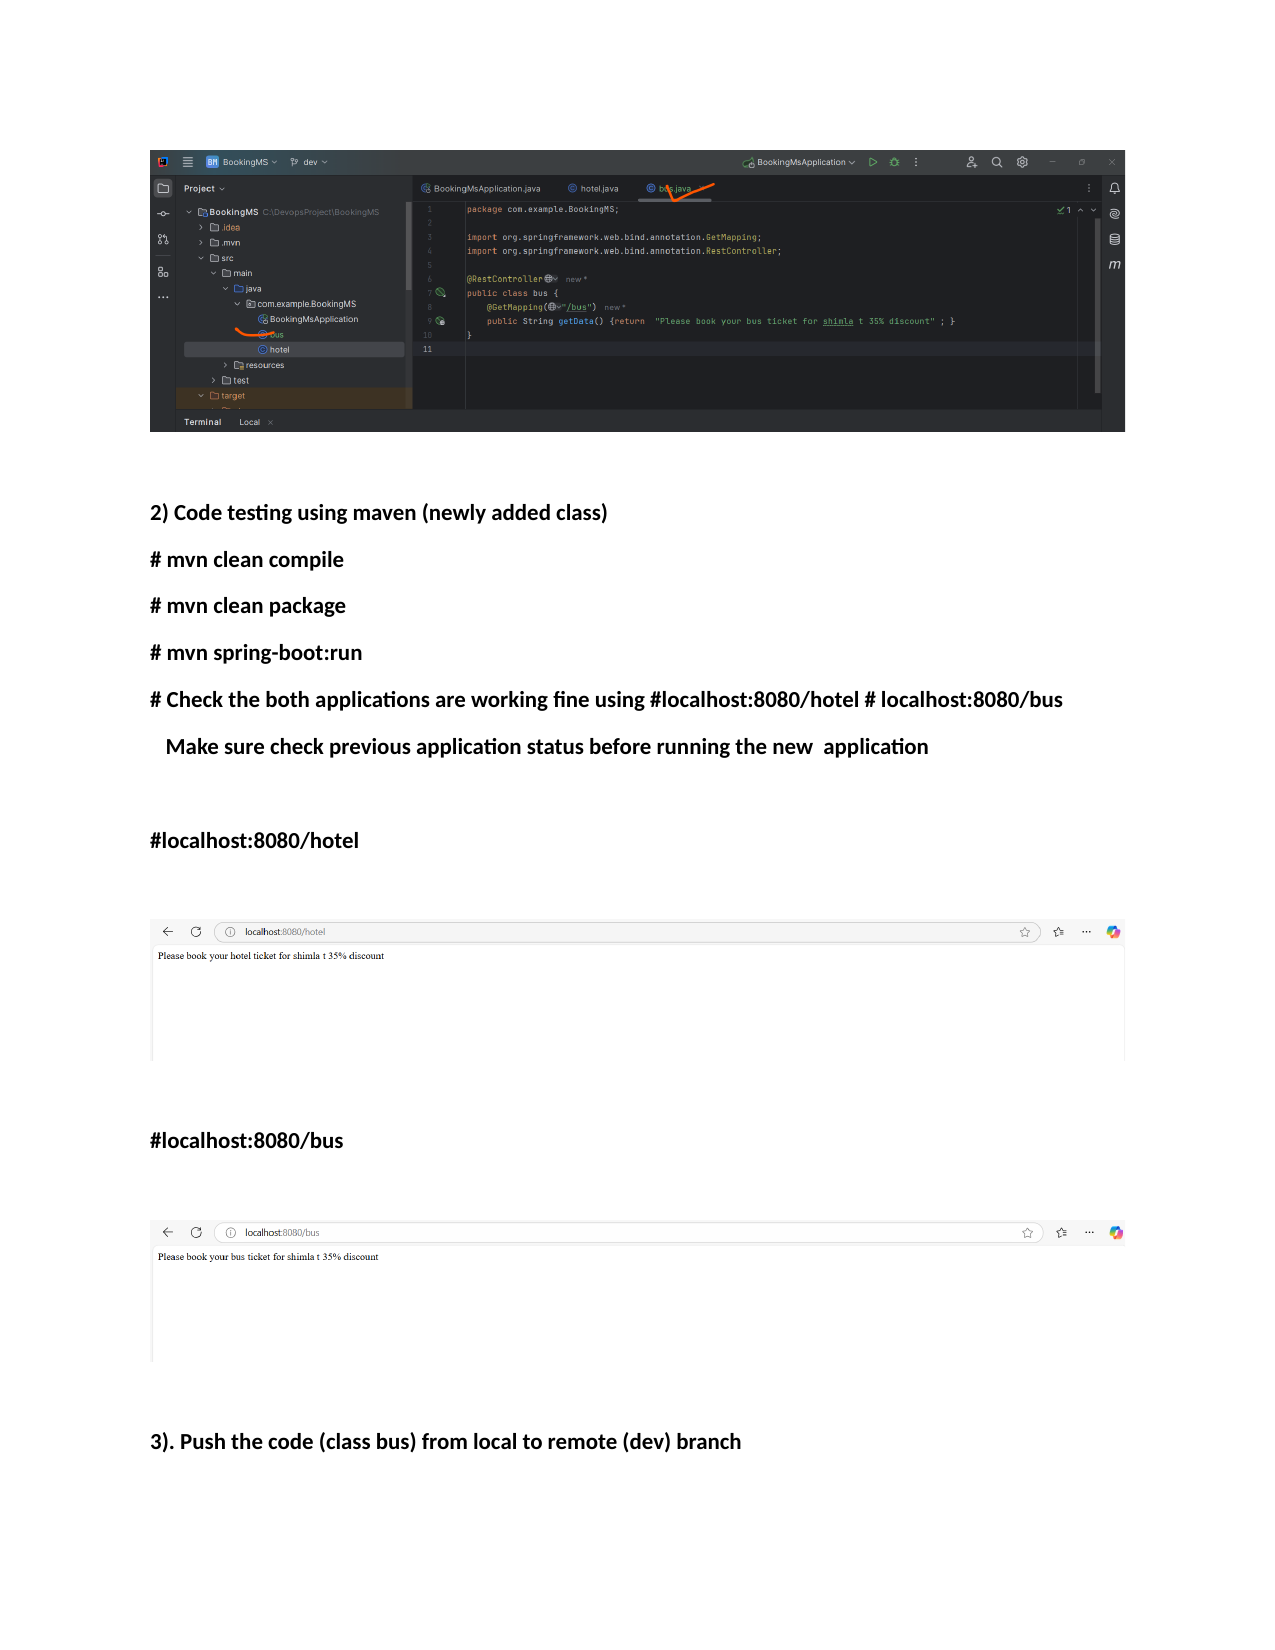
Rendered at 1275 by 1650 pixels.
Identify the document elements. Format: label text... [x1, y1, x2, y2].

text # Check the both applications are working fine using #localhost:8080/hotel # localhost:8080/bus [150, 685, 1125, 713]
text 3). Push the code (class bus) from local to remote (dev) branch [150, 1427, 1125, 1455]
text 2) Code testing using maven (newly added class) [150, 498, 1125, 526]
text Make sure check previous application status before running the new application [150, 732, 1125, 760]
text # mvn clean compile [150, 545, 1125, 573]
picture [150, 919, 1125, 1061]
text #localhost:8080/hotel [150, 826, 1125, 854]
text #localhost:8080/bus [150, 1126, 1125, 1154]
picture [150, 150, 1125, 432]
text # mvn clean package [150, 592, 1125, 619]
picture [150, 1220, 1125, 1362]
text # mvn spring-boot:run [150, 638, 1125, 666]
